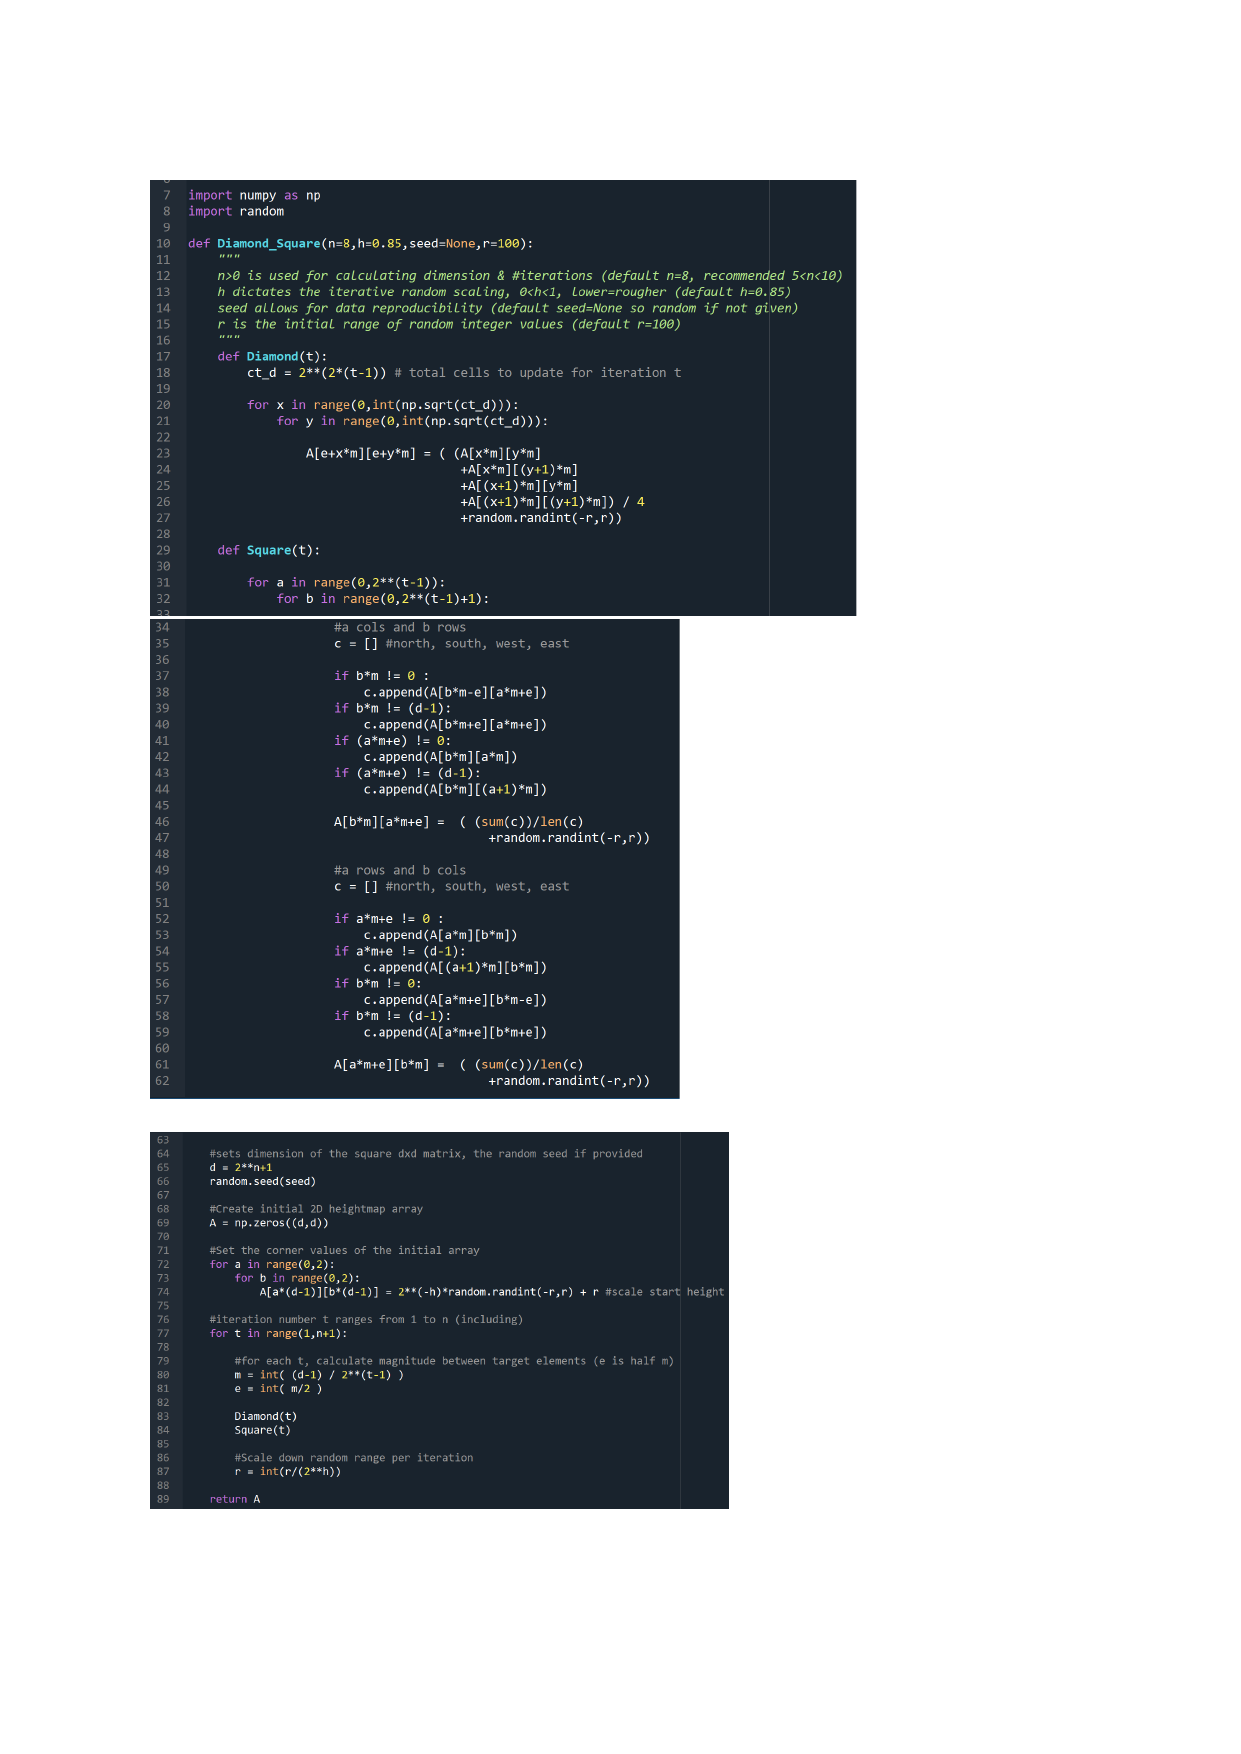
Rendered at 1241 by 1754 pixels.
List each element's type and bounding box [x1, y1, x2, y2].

picture [150, 1132, 729, 1509]
picture [150, 619, 680, 1099]
picture [150, 180, 857, 616]
